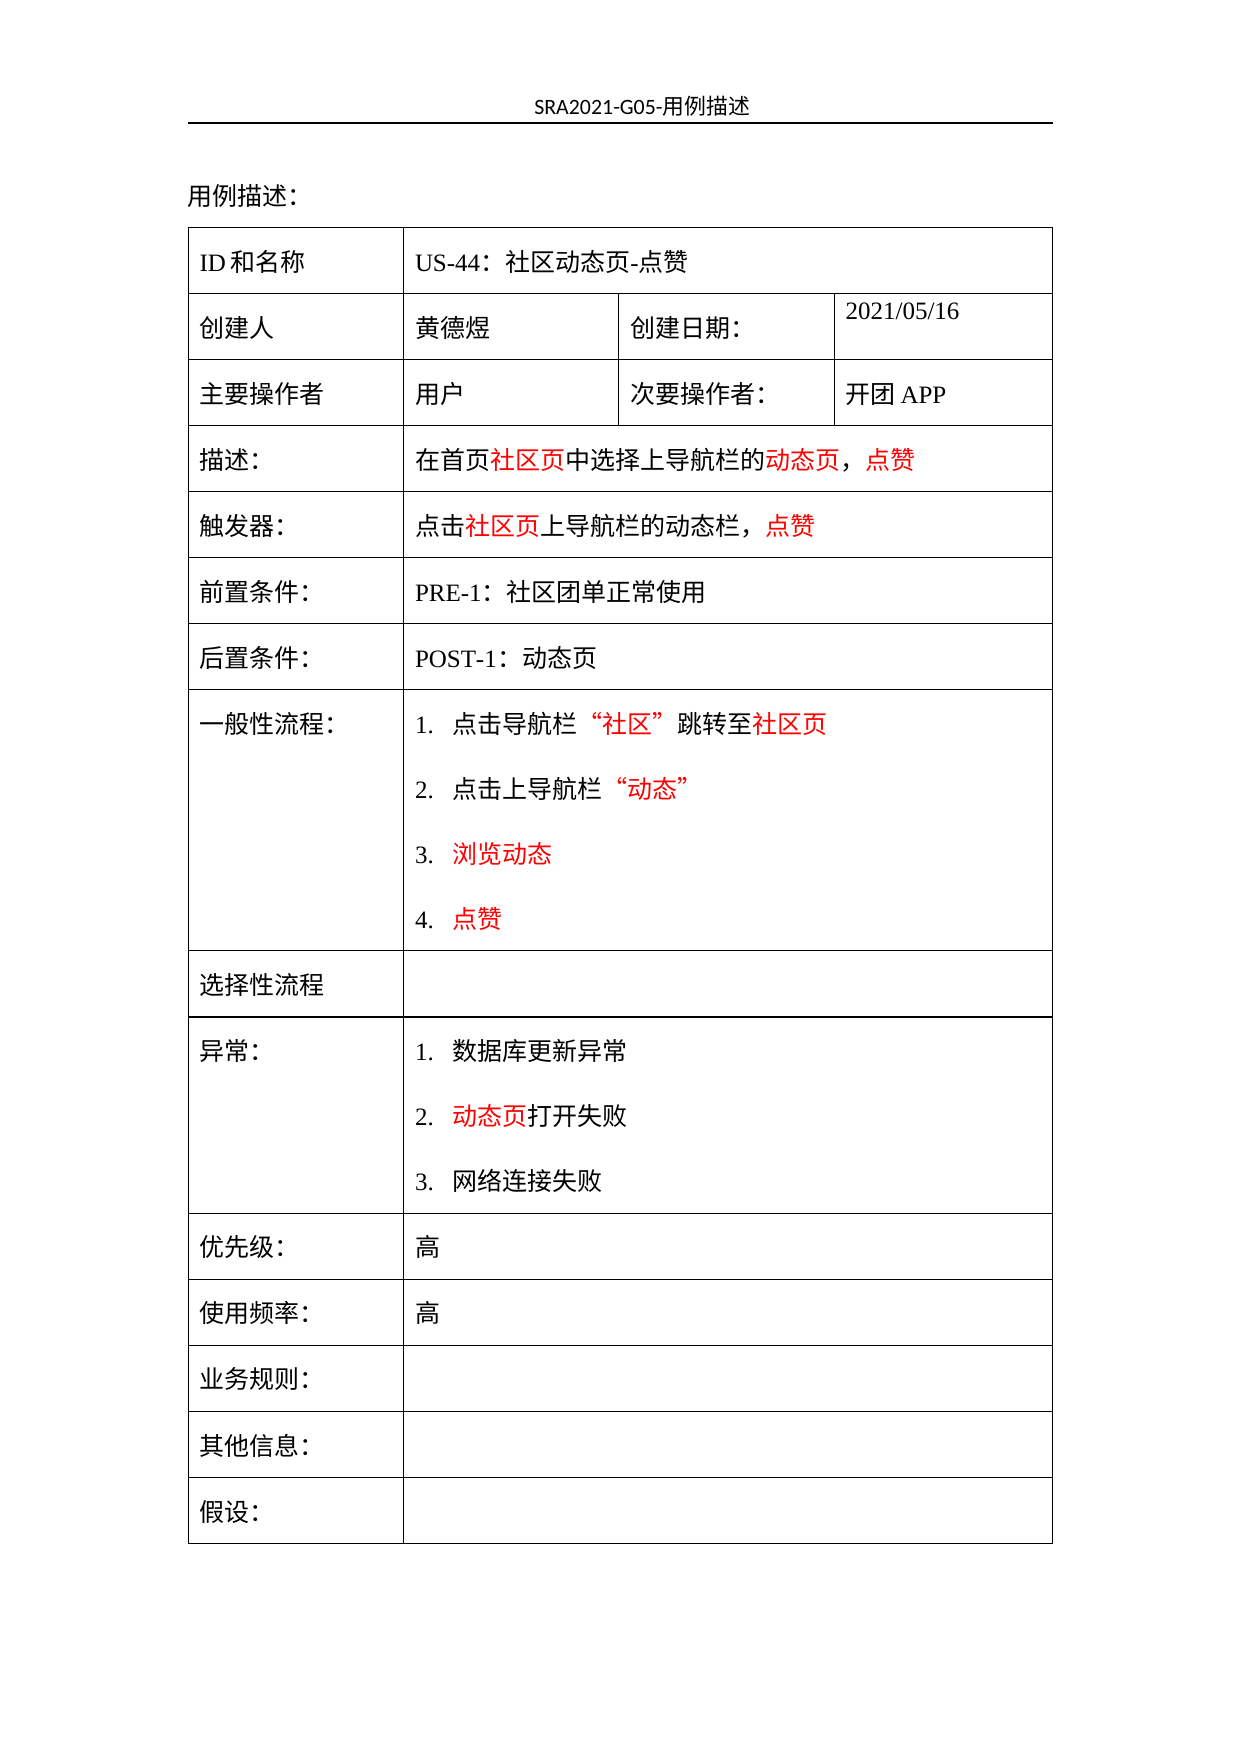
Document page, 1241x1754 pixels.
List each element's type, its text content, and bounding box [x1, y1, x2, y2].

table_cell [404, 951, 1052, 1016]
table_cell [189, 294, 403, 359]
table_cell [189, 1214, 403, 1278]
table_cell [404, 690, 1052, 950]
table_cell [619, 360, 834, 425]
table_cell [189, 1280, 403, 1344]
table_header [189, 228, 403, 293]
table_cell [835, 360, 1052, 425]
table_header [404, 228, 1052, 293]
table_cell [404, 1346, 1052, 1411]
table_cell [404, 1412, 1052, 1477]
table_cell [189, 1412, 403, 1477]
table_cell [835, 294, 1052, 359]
text 用例描述： [187, 162, 1053, 227]
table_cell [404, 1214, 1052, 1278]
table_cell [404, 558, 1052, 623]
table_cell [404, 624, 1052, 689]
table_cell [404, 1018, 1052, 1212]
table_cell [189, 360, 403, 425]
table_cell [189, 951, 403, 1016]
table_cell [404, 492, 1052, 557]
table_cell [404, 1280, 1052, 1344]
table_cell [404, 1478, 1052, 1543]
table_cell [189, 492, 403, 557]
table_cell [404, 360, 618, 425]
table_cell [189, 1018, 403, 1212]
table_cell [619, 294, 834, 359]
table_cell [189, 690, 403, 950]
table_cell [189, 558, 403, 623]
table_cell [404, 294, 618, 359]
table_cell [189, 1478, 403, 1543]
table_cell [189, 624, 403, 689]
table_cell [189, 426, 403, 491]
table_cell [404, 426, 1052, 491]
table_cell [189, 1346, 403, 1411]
